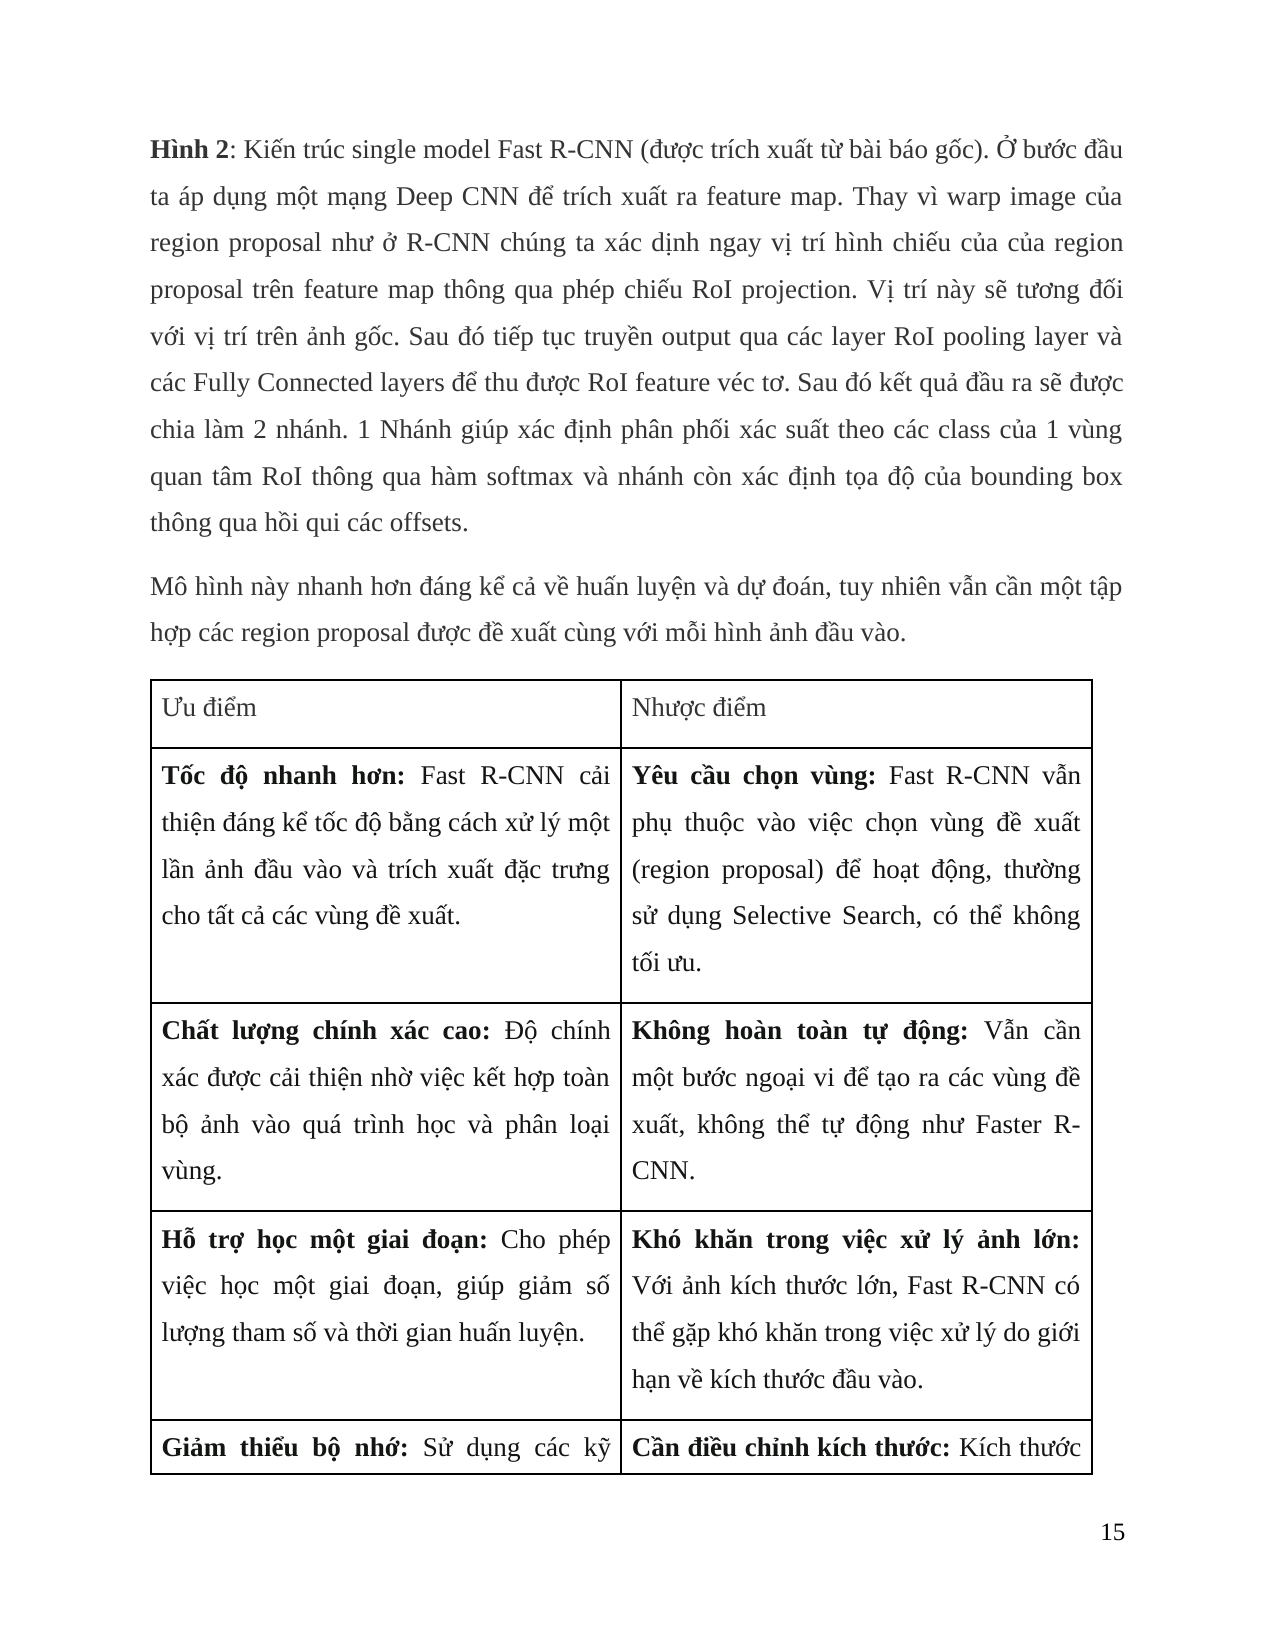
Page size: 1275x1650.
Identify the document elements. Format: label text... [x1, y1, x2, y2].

text Hình 2: Kiến trúc single model Fast R-CNN (được trích xuất từ bài báo gốc). Ở bước đầu ta áp dụng một mạng Deep CNN để trích xuất ra feature map. Thay vì warp image của region proposal như ở R-CNN chúng ta xác dịnh ngay vị trí hình chiếu của của region proposal trên feature map thông qua phép chiếu RoI projection. Vị trí này sẽ tương đối với vị trí trên ảnh gốc. Sau đó tiếp tục truyền output qua các layer RoI pooling layer và các Fully Connected layers để thu được RoI feature véc tơ. Sau đó kết quả đầu ra sẽ được chia làm 2 nhánh. 1 Nhánh giúp xác định phân phối xác suất theo các class của 1 vùng quan tâm RoI thông qua hàm softmax và nhánh còn xác định tọa độ của bounding box thông qua hồi qui các offsets. [150, 133, 1125, 537]
table_header Nhược điểm [622, 681, 1091, 747]
table_cell Chất lượng chính xác cao: Độ chính xác được cải thiện nhờ việc kết hợp toàn bộ ảnh vào quá trình học và phân loại vùng. [152, 1004, 620, 1210]
table_cell Yêu cầu chọn vùng: Fast R-CNN vẫn phụ thuộc vào việc chọn vùng đề xuất (region proposal) để hoạt động, thường sử dụng Selective Search, có thể không tối ưu. [622, 749, 1091, 1002]
table_cell Tốc độ nhanh hơn: Fast R-CNN cải thiện đáng kể tốc độ bằng cách xử lý một lần ảnh đầu vào và trích xuất đặc trưng cho tất cả các vùng đề xuất. [152, 749, 620, 1002]
table_header Ưu điểm [152, 681, 620, 747]
table_cell Khó khăn trong việc xử lý ảnh lớn: Với ảnh kích thước lớn, Fast R-CNN có thể gặp khó khăn trong việc xử lý do giới hạn về kích thước đầu vào. [622, 1212, 1091, 1418]
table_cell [152, 1421, 620, 1473]
text Mô hình này nhanh hơn đáng kể cả về huấn luyện và dự đoán, tuy nhiên vẫn cần một tập hợp các region proposal được đề xuất cùng với mỗi hình ảnh đầu vào. [150, 569, 1125, 647]
table_cell Không hoàn toàn tự động: Vẫn cần một bước ngoại vi để tạo ra các vùng đề xuất, không thể tự động như Faster R-CNN. [622, 1004, 1091, 1210]
table_cell Hỗ trợ học một giai đoạn: Cho phép việc học một giai đoạn, giúp giảm số lượng tham số và thời gian huấn luyện. [152, 1212, 620, 1418]
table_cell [622, 1421, 1091, 1473]
